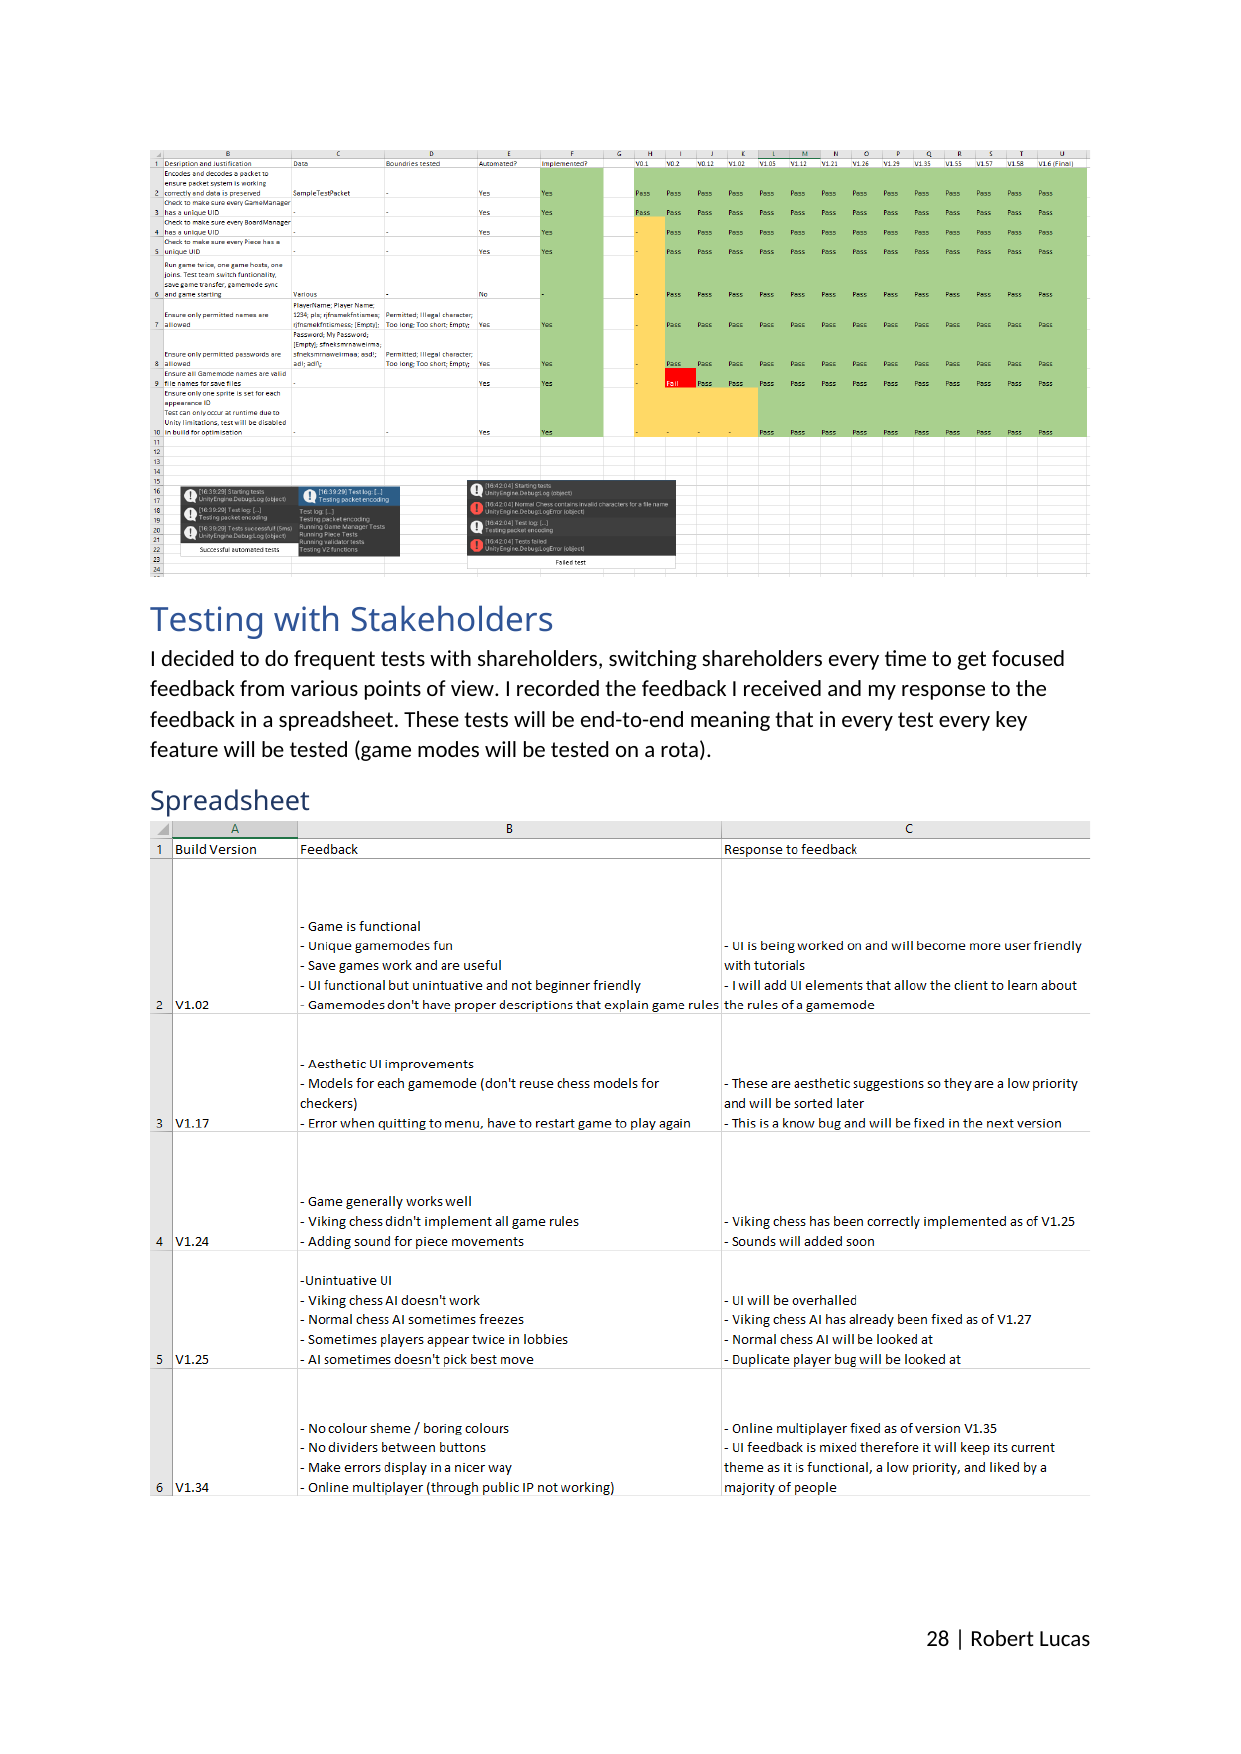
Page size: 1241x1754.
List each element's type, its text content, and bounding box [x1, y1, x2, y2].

subtitle Testing with Stakeholders [150, 595, 1090, 641]
picture [150, 821, 1091, 1496]
text I decided to do frequent tests with shareholders, switching shareholders every time to get focused feedback from various points of view. I recorded the feedback I received and my response to the feedback in a spreadsheet. These tests will be end-to-end meaning that in every test every key feature will be tested (game modes will be tested on a rota). [150, 644, 1090, 763]
subtitle Spreadsheet [150, 782, 1090, 819]
picture [150, 150, 1091, 577]
